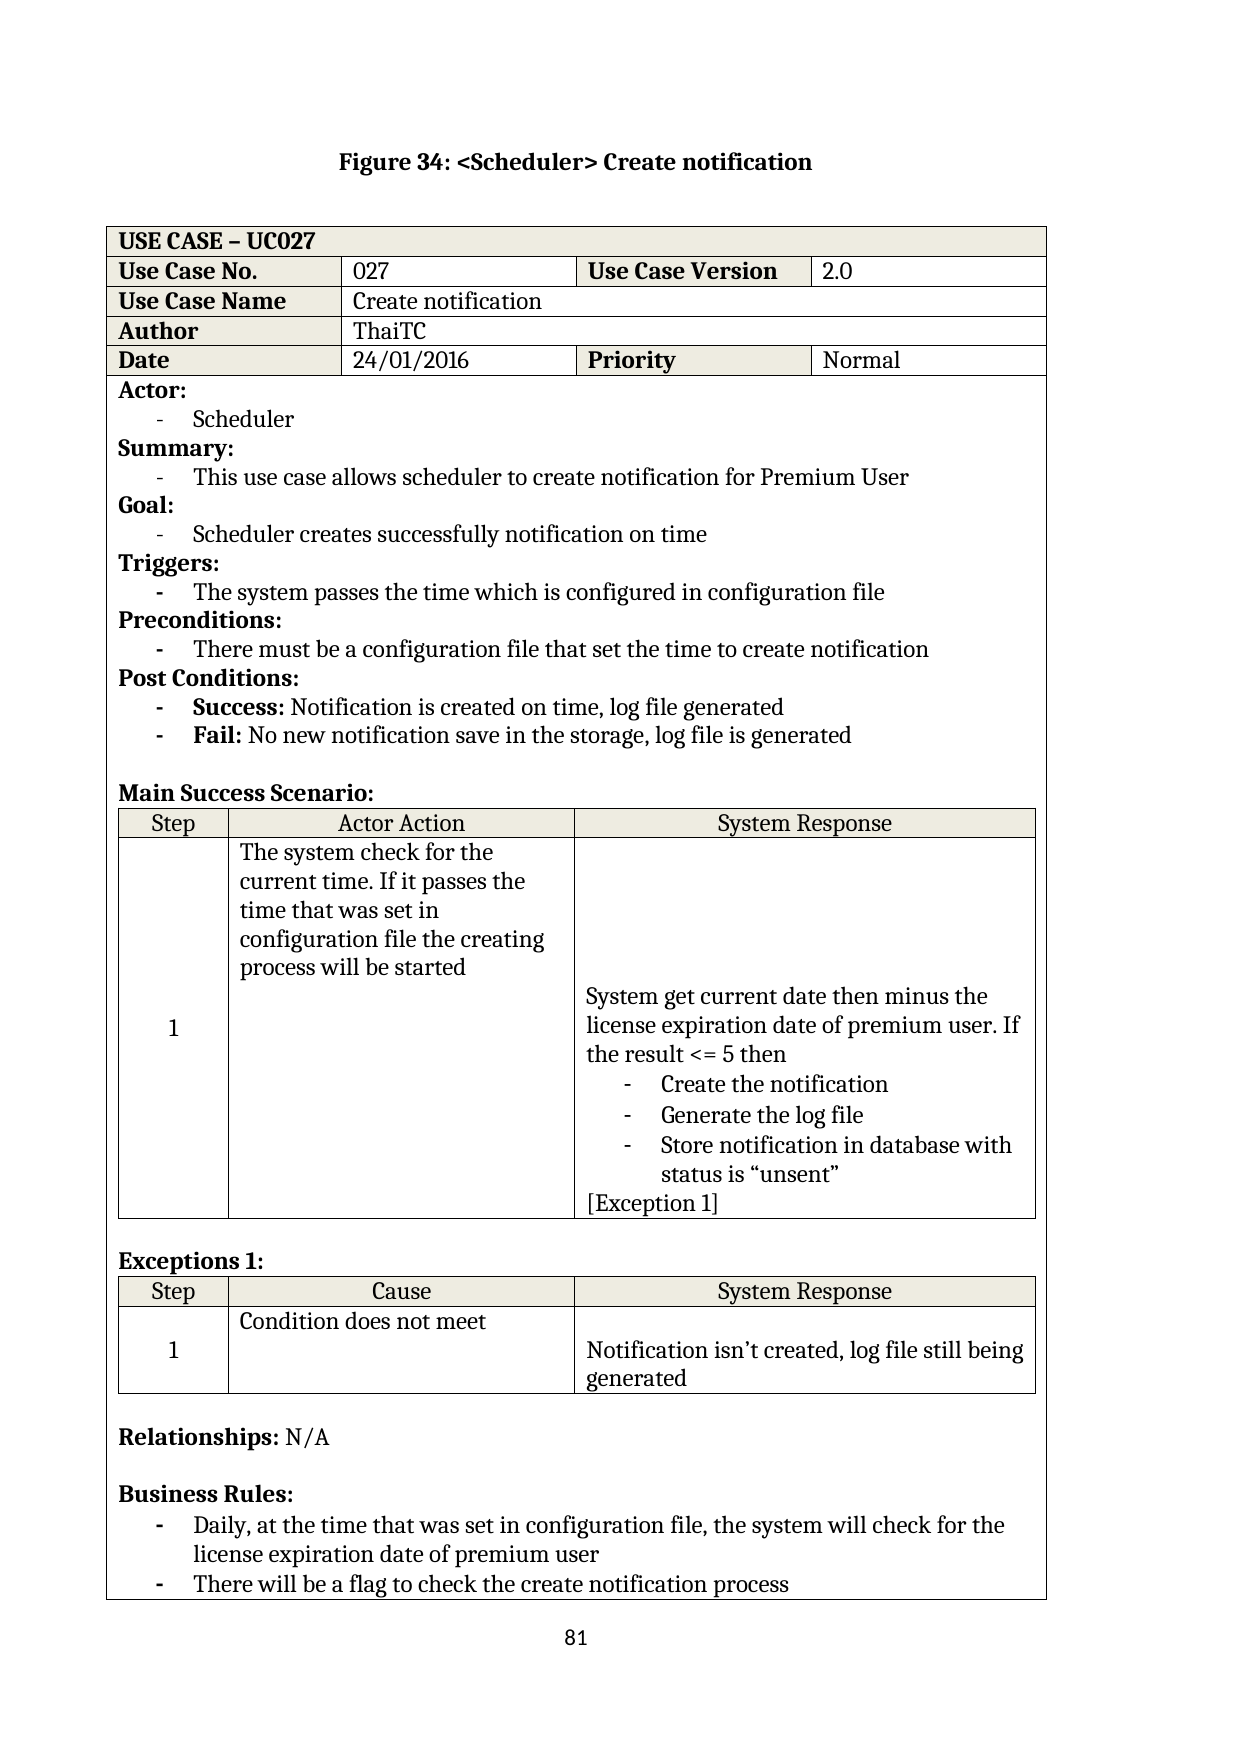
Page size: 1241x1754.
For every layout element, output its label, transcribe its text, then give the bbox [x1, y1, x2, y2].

table_cell Use Case Version [577, 257, 811, 286]
table_cell 027 [342, 257, 576, 286]
table_cell Author [107, 317, 341, 345]
table_cell 24/01/2016 [342, 346, 576, 375]
table_cell 2.0 [812, 257, 1046, 286]
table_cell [107, 376, 1046, 1599]
table_cell Date [107, 346, 341, 375]
table_cell Create notification [342, 287, 1046, 316]
text Figure 34: <Scheduler> Create notification [118, 148, 1033, 176]
table_cell Use Case No. [107, 257, 341, 286]
table_cell Normal [812, 346, 1046, 375]
table_cell Priority [577, 346, 811, 375]
table_cell Use Case Name [107, 287, 341, 316]
table_header USE CASE – UC027 [107, 227, 1046, 256]
table_cell ThaiTC [342, 317, 1046, 345]
